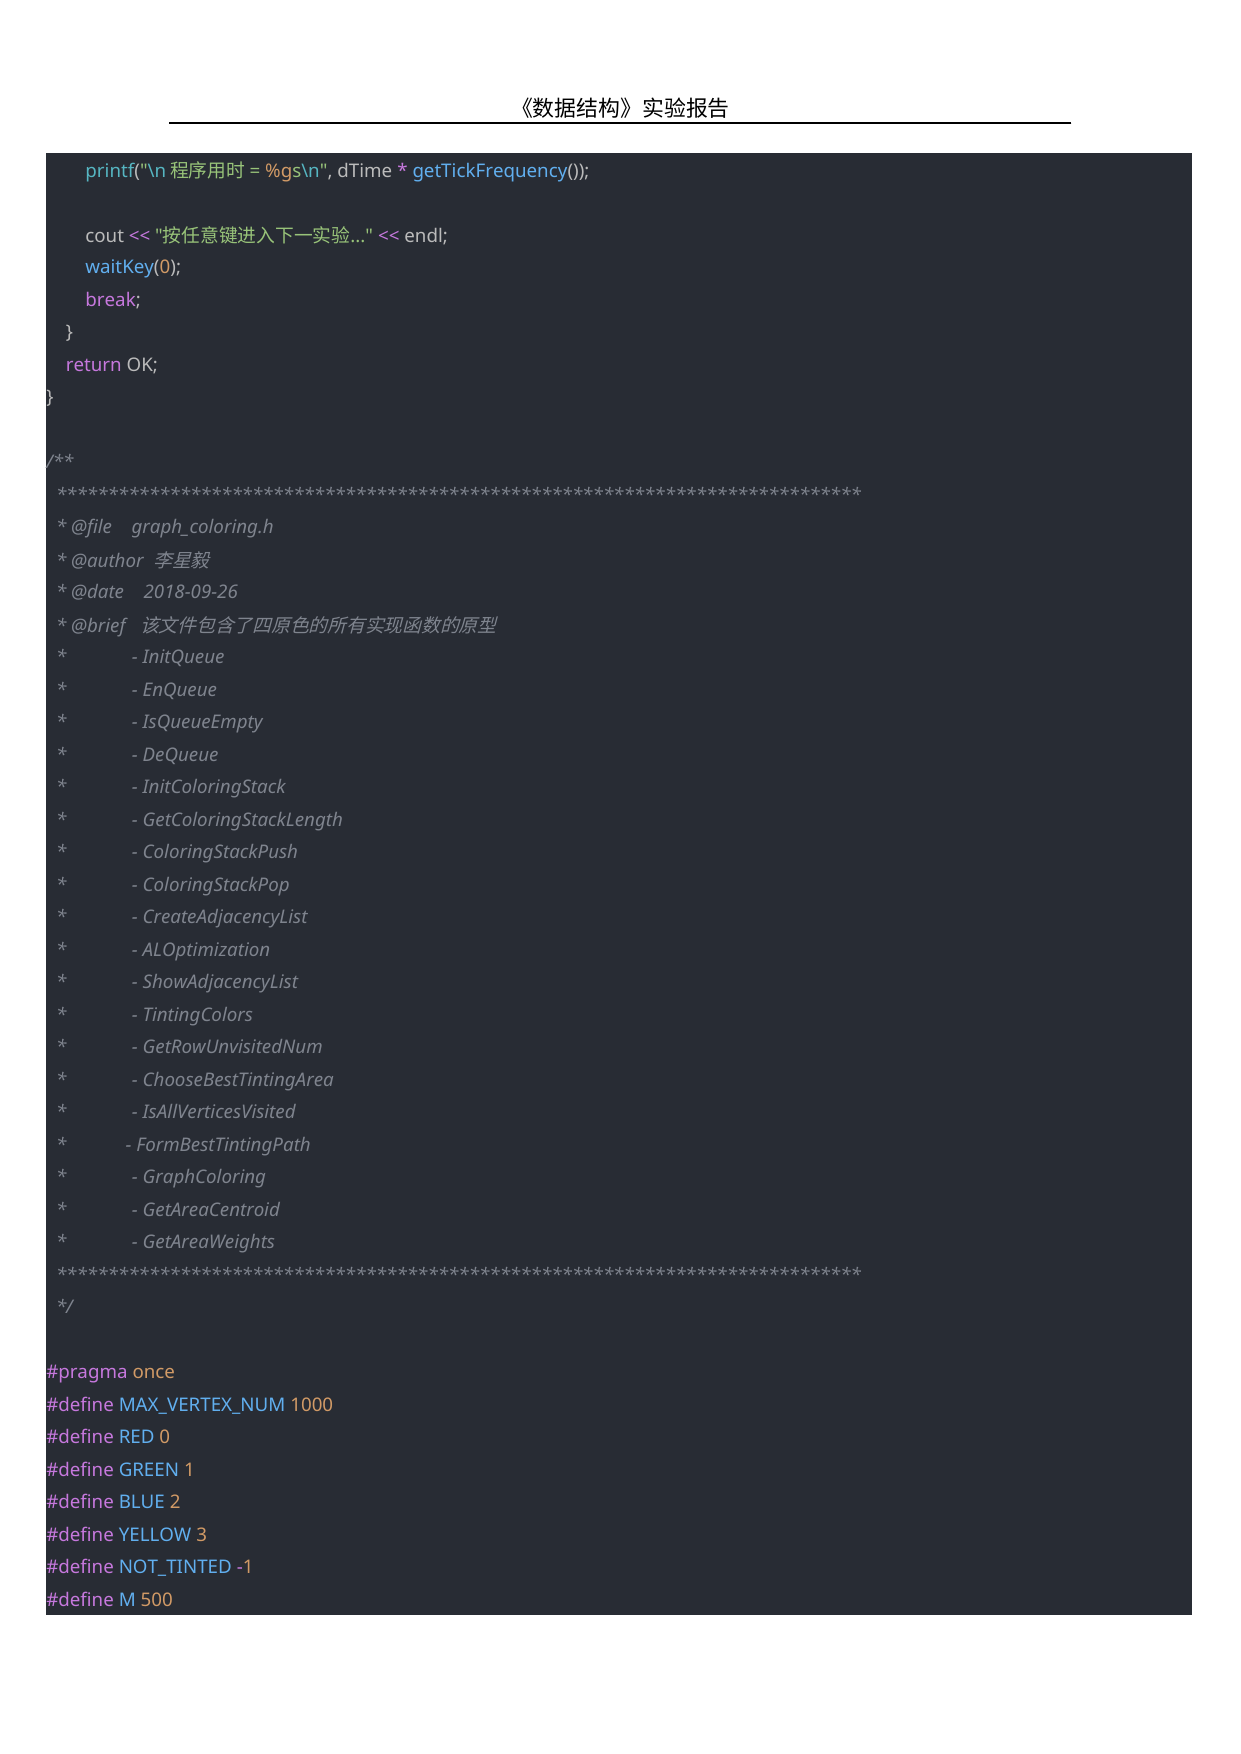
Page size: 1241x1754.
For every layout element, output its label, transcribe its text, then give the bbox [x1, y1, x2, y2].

text #define RED 0 [46, 1420, 1192, 1453]
text #pragma once [46, 1355, 1192, 1388]
text * @author 李星毅 [46, 543, 1192, 575]
text * - IsAllVerticesVisited [46, 1095, 1192, 1128]
text waitKey(0); [46, 250, 1192, 283]
text * - InitColoringStack [46, 770, 1192, 803]
text * @file graph_coloring.h [46, 510, 1192, 543]
text * - ColoringStackPop [46, 868, 1192, 900]
text * - GraphColoring [46, 1160, 1192, 1193]
text #define BLUE 2 [46, 1485, 1192, 1518]
text ****************************************************************************** [46, 478, 1192, 510]
text * @brief 该文件包含了四原色的所有实现函数的原型 [46, 608, 1192, 640]
text printf("\n程序用时 = %gs\n", dTime * getTickFrequency()); [46, 153, 1192, 185]
text cout << "按任意键进入下一实验..." << endl; [46, 218, 1192, 250]
text */ [46, 1290, 1192, 1323]
text * - GetAreaWeights [46, 1225, 1192, 1258]
text #define MAX_VERTEX_NUM 1000 [46, 1388, 1192, 1420]
text * - CreateAdjacencyList [46, 900, 1192, 933]
text * - GetColoringStackLength [46, 803, 1192, 835]
text #define GREEN 1 [46, 1453, 1192, 1485]
text /** [46, 445, 1192, 478]
text * - DeQueue [46, 738, 1192, 770]
text * - ColoringStackPush [46, 835, 1192, 868]
text * - ALOptimization [46, 933, 1192, 965]
text * - FormBestTintingPath [46, 1128, 1192, 1160]
text #define M 500 [46, 1583, 1192, 1615]
text * - ChooseBestTintingArea [46, 1063, 1192, 1095]
text * - IsQueueEmpty [46, 705, 1192, 738]
text return OK; [46, 348, 1192, 380]
text } [46, 380, 1192, 413]
text * - TintingColors [46, 998, 1192, 1030]
text break; [46, 283, 1192, 315]
text * - GetAreaCentroid [46, 1193, 1192, 1225]
text ****************************************************************************** [46, 1258, 1192, 1290]
text * - ShowAdjacencyList [46, 965, 1192, 998]
text * - GetRowUnvisitedNum [46, 1030, 1192, 1063]
text * - InitQueue [46, 640, 1192, 673]
text * @date 2018-09-26 [46, 575, 1192, 608]
text #define YELLOW 3 [46, 1518, 1192, 1550]
text } [46, 315, 1192, 348]
text * - EnQueue [46, 673, 1192, 705]
text #define NOT_TINTED -1 [46, 1550, 1192, 1583]
